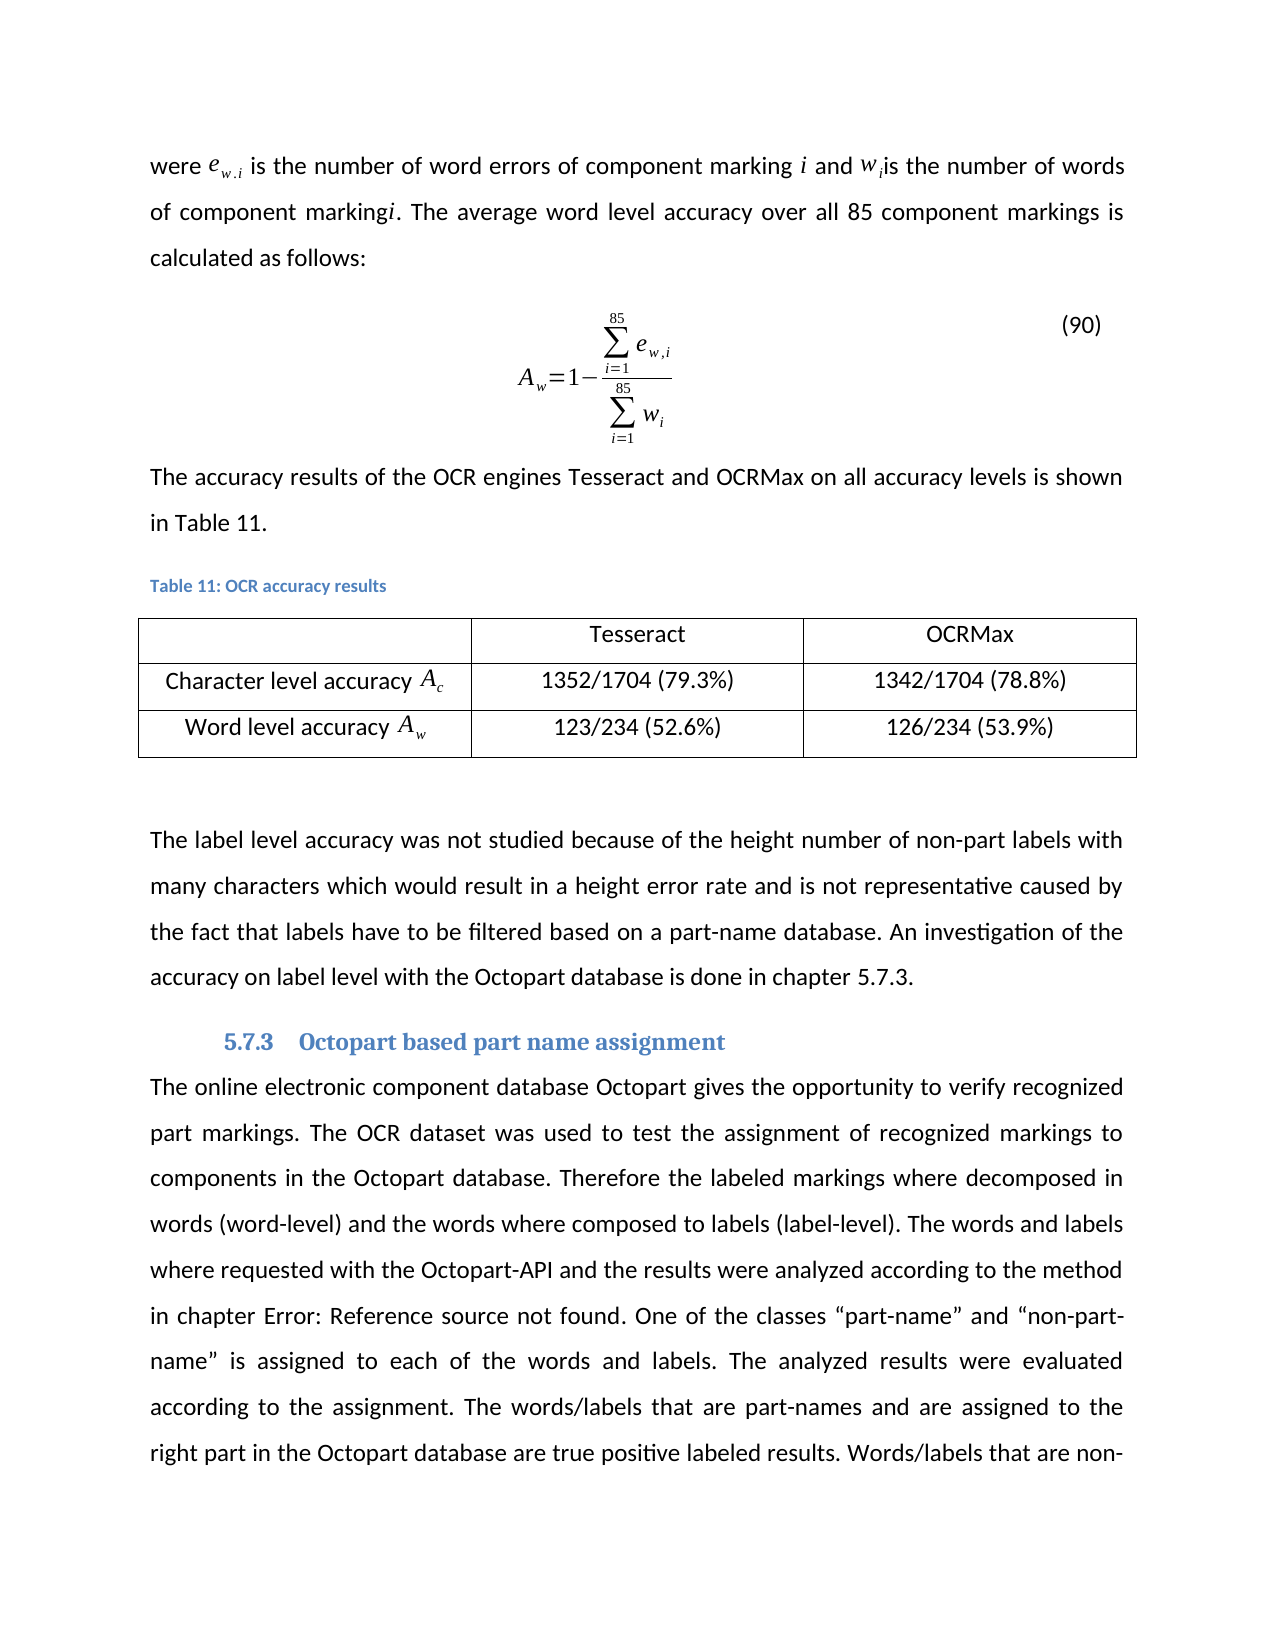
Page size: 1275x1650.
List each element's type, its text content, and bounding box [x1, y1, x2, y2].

table_cell 1342/1704 (78.8%) [804, 664, 1136, 710]
table_header Tesseract [472, 619, 803, 663]
table_cell 1352/1704 (79.3%) [472, 664, 803, 710]
table_header [139, 619, 471, 663]
table_cell Character level accuracy [139, 664, 471, 710]
subtitle Octopart based part name assignment [224, 1028, 1125, 1057]
table_cell Word level accuracy [139, 711, 471, 757]
text were is the number of word errors of component marking and is the number of words of component marking. The average word level accuracy over all 85 component markings is calculated as follows: [150, 150, 1125, 273]
table_header [139, 309, 1050, 461]
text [150, 1071, 1125, 1467]
text The accuracy results of the OCR engines Tesseract and OCRMax on all accuracy levels is shown in Table 8. [150, 461, 1125, 538]
table_cell 126/234 (53.9%) [804, 711, 1136, 757]
table_cell 123/234 (52.6%) [472, 711, 803, 757]
table_header OCRMax [804, 619, 1136, 663]
text The label level accuracy was not studied because of the height number of non-part labels with many characters which would result in a height error rate and is not representative caused by the fact that labels have to be filtered based on a part-name database. An investigation of the accuracy on label level with the Octopart database is done in chapter 5.7.3. [150, 824, 1125, 992]
